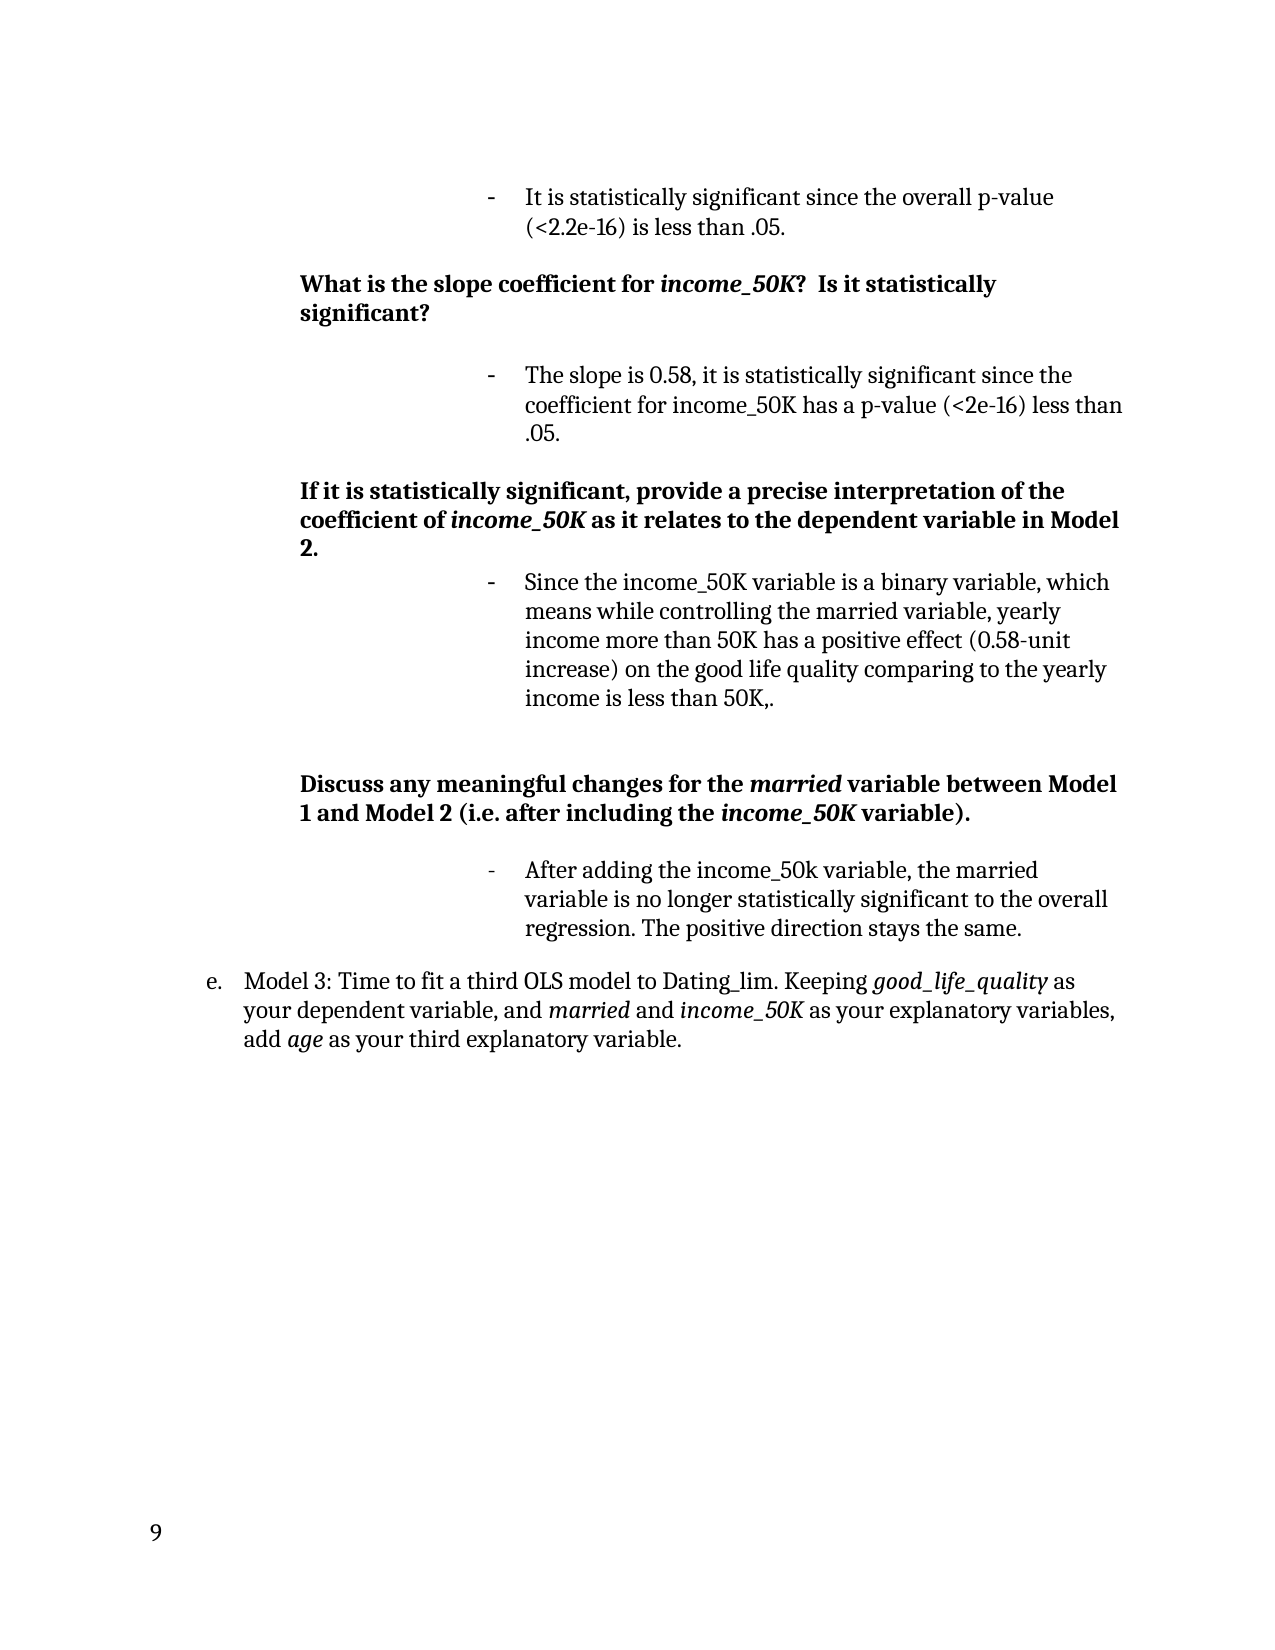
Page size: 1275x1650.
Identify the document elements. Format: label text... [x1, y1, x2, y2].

list The slope is 0.58, it is statistically significant since the coefficient for income_50K has a p-value (<2e-16) less than .05. [487, 357, 1125, 448]
list Since the income_50K variable is a binary variable, which means while controlling the married variable, yearly income more than 50K has a positive effect (0.58-unit increase) on the good life quality comparing to the yearly income is less than 50K,. [487, 563, 1125, 712]
list Model 3: Time to fit a third OLS model to Dating_lim. Keeping good_life_quality as your dependent variable, and married and income_50K as your explanatory variables, add age as your third explanatory variable. [206, 967, 1125, 1053]
list Discuss any meaningful changes for the married variable between Model 1 and Model 2 (i.e. after including the income_50K variable). [300, 770, 1125, 827]
list If it is statistically significant, provide a precise interpretation of the coefficient of income_50K as it relates to the dependent variable in Model 2. [300, 477, 1125, 563]
list After adding the income_50k variable, the married variable is no longer statistically significant to the overall regression. The positive direction stays the same. [487, 856, 1125, 942]
list It is statistically significant since the overall p-value (<2.2e-16) is less than .05. [487, 179, 1125, 242]
list What is the slope coefficient for income_50K? Is it statistically significant? [300, 270, 1125, 328]
